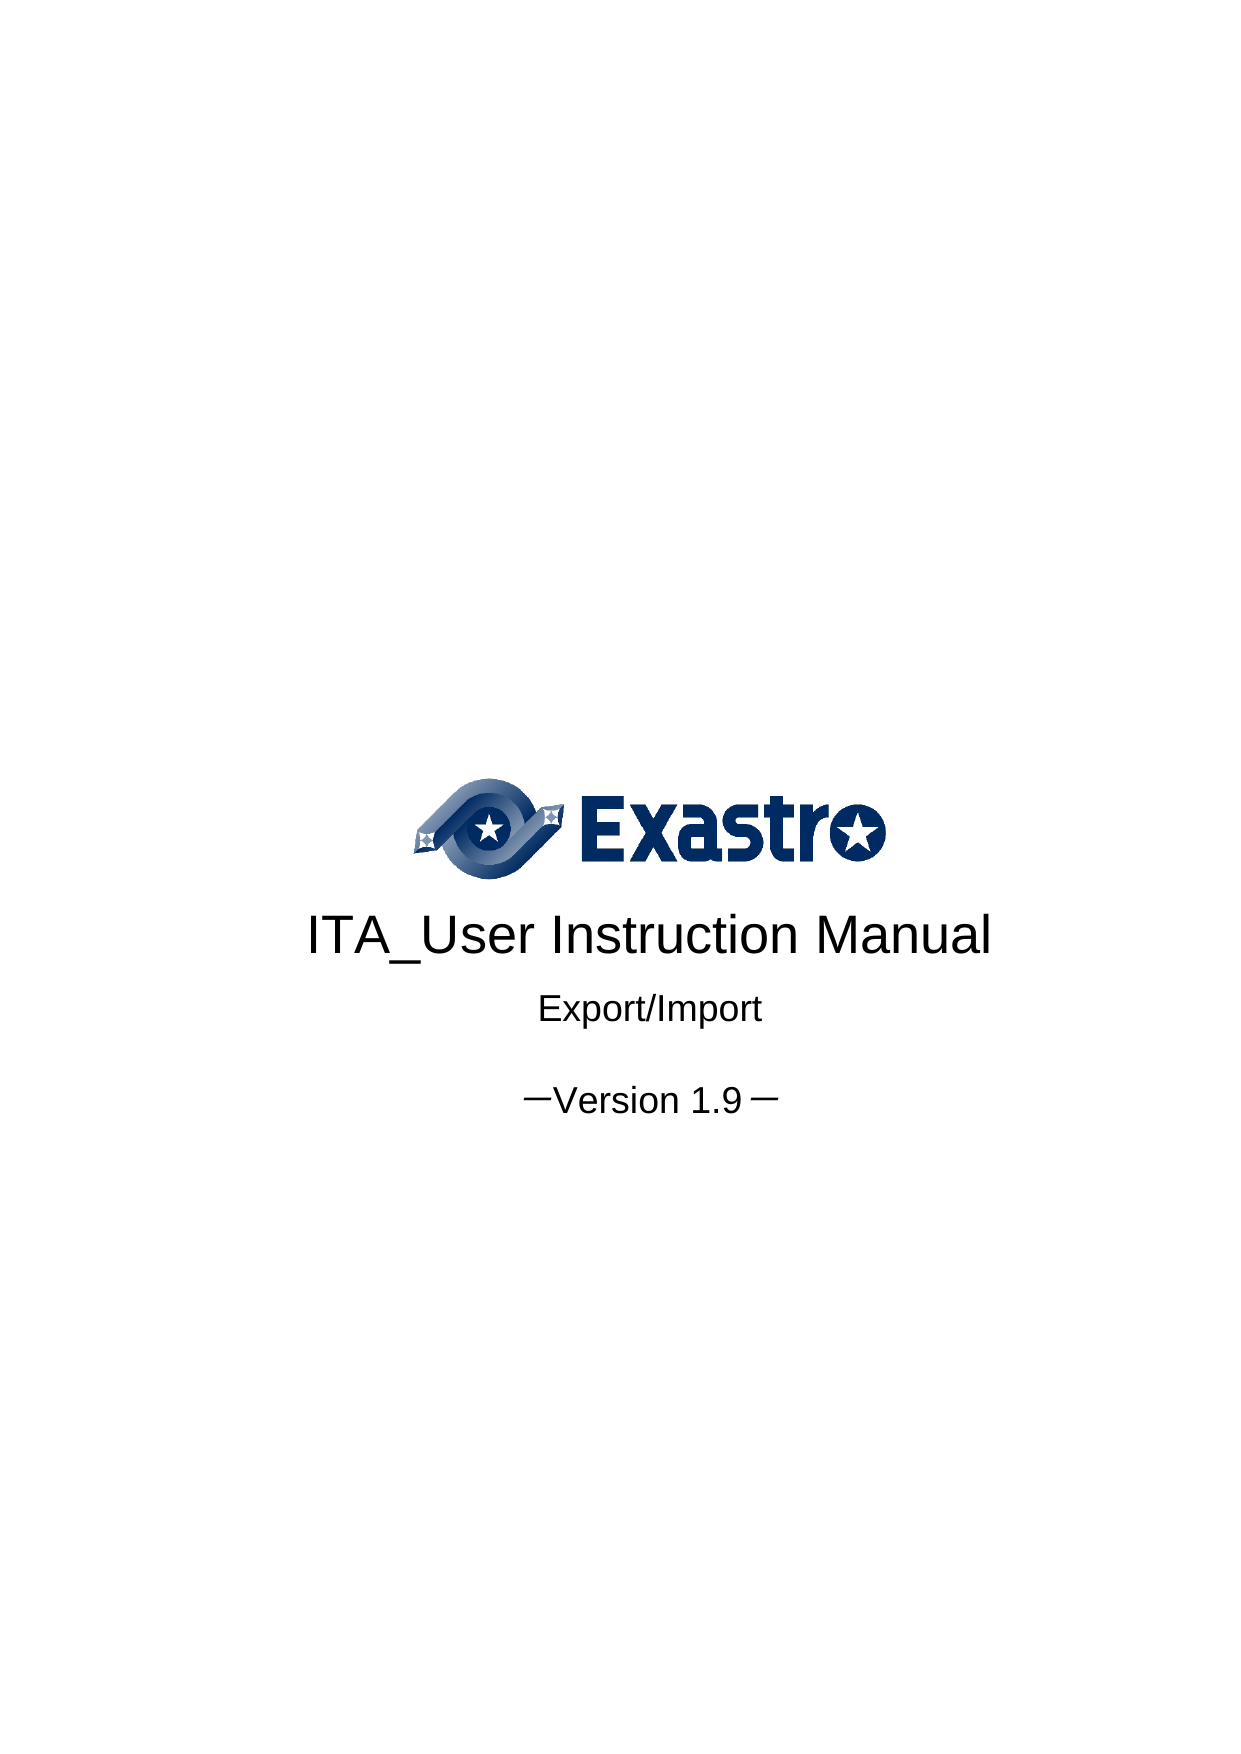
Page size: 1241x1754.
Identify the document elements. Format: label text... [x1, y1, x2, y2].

text ITA_User Instruction Manual [148, 889, 1152, 978]
picture [398, 769, 901, 888]
text Export/Import [148, 978, 1152, 1038]
